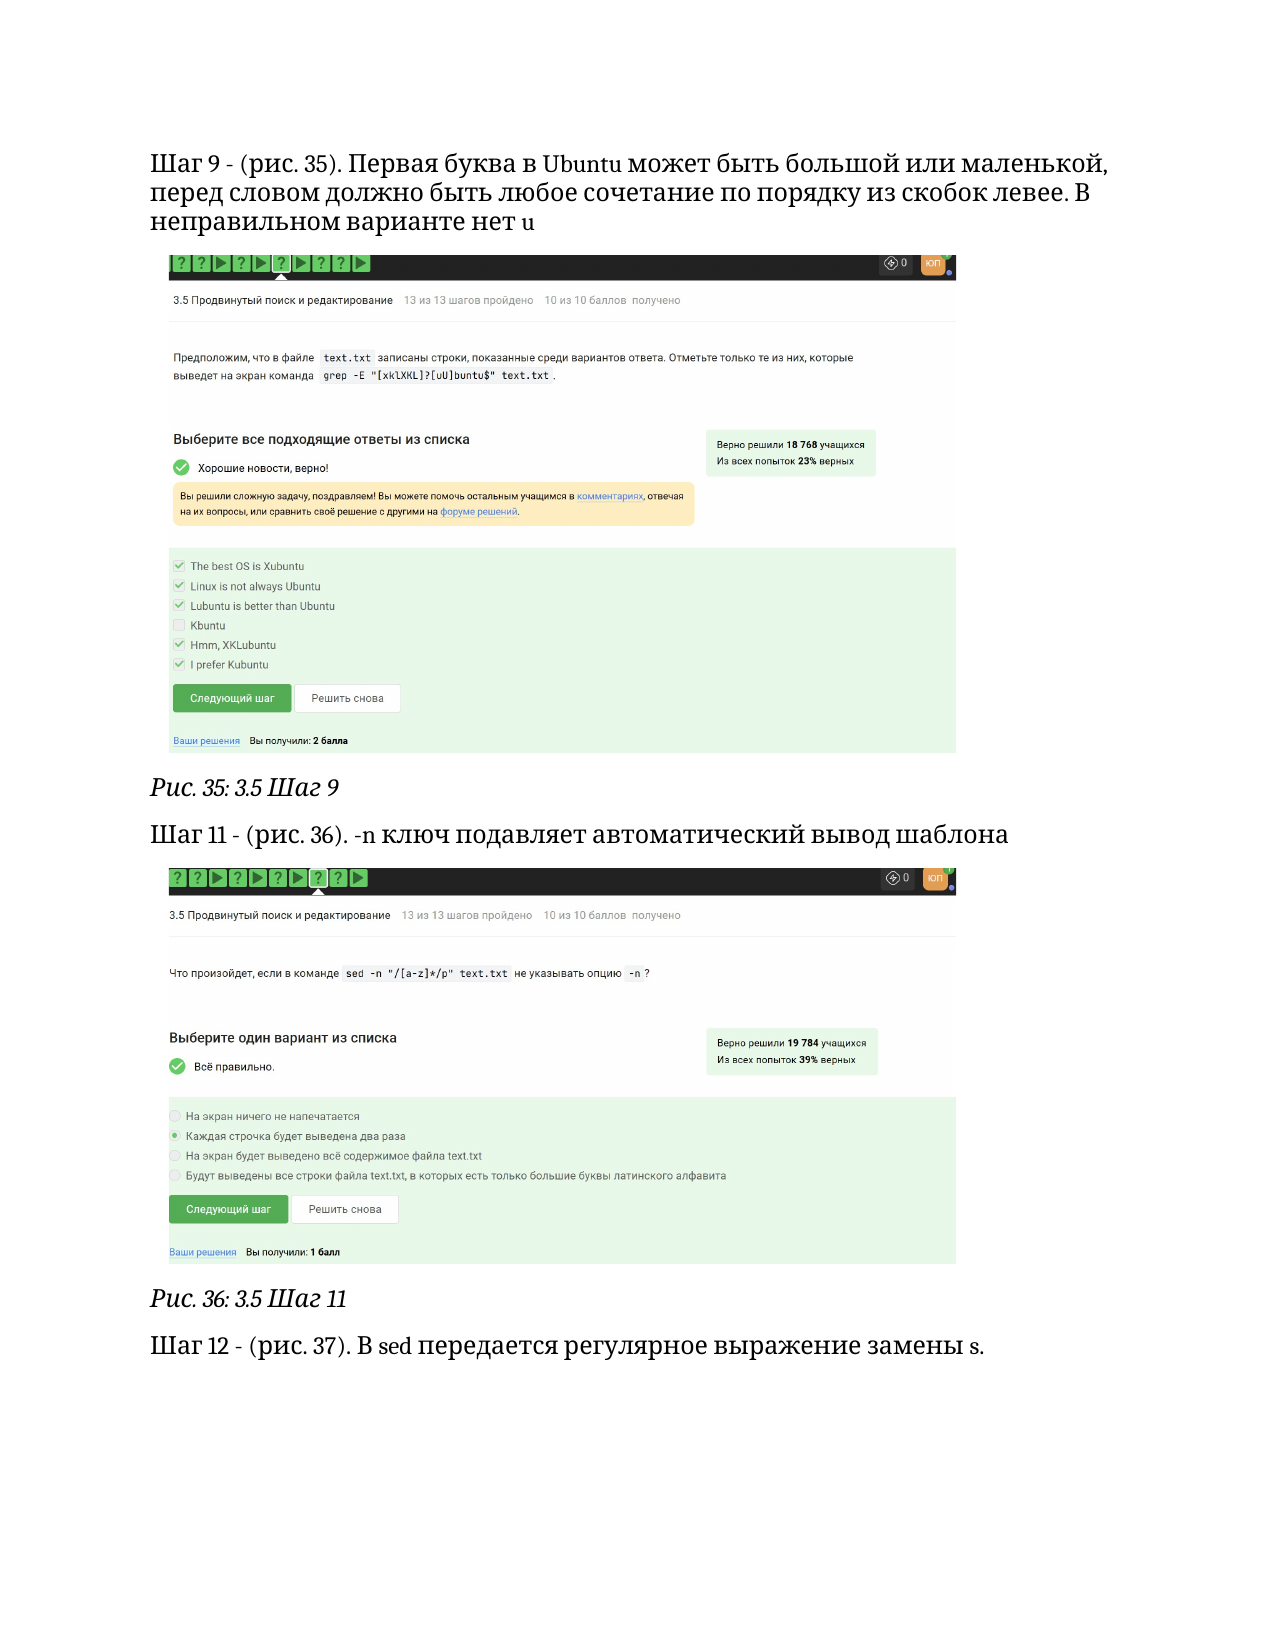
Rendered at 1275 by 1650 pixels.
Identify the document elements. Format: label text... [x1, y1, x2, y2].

picture [168, 255, 957, 753]
text Шаг 11 - (рис. 36). -n ключ подавляет автоматический вывод шаблона [150, 821, 1125, 850]
text Рис. 35: 3.5 Шаг 9 [150, 773, 1125, 802]
picture [168, 868, 957, 1264]
text Шаг 12 - (рис. 37). В sed передается регулярное выражение замены s. [150, 1332, 1125, 1361]
text Рис. 36: 3.5 Шаг 11 [150, 1285, 1125, 1313]
text Шаг 9 - (рис. 35). Первая буква в Ubuntu может быть большой или маленькой, перед словом должно быть любое сочетание по порядку из скобок левее. В неправильном варианте нет u [150, 150, 1125, 236]
